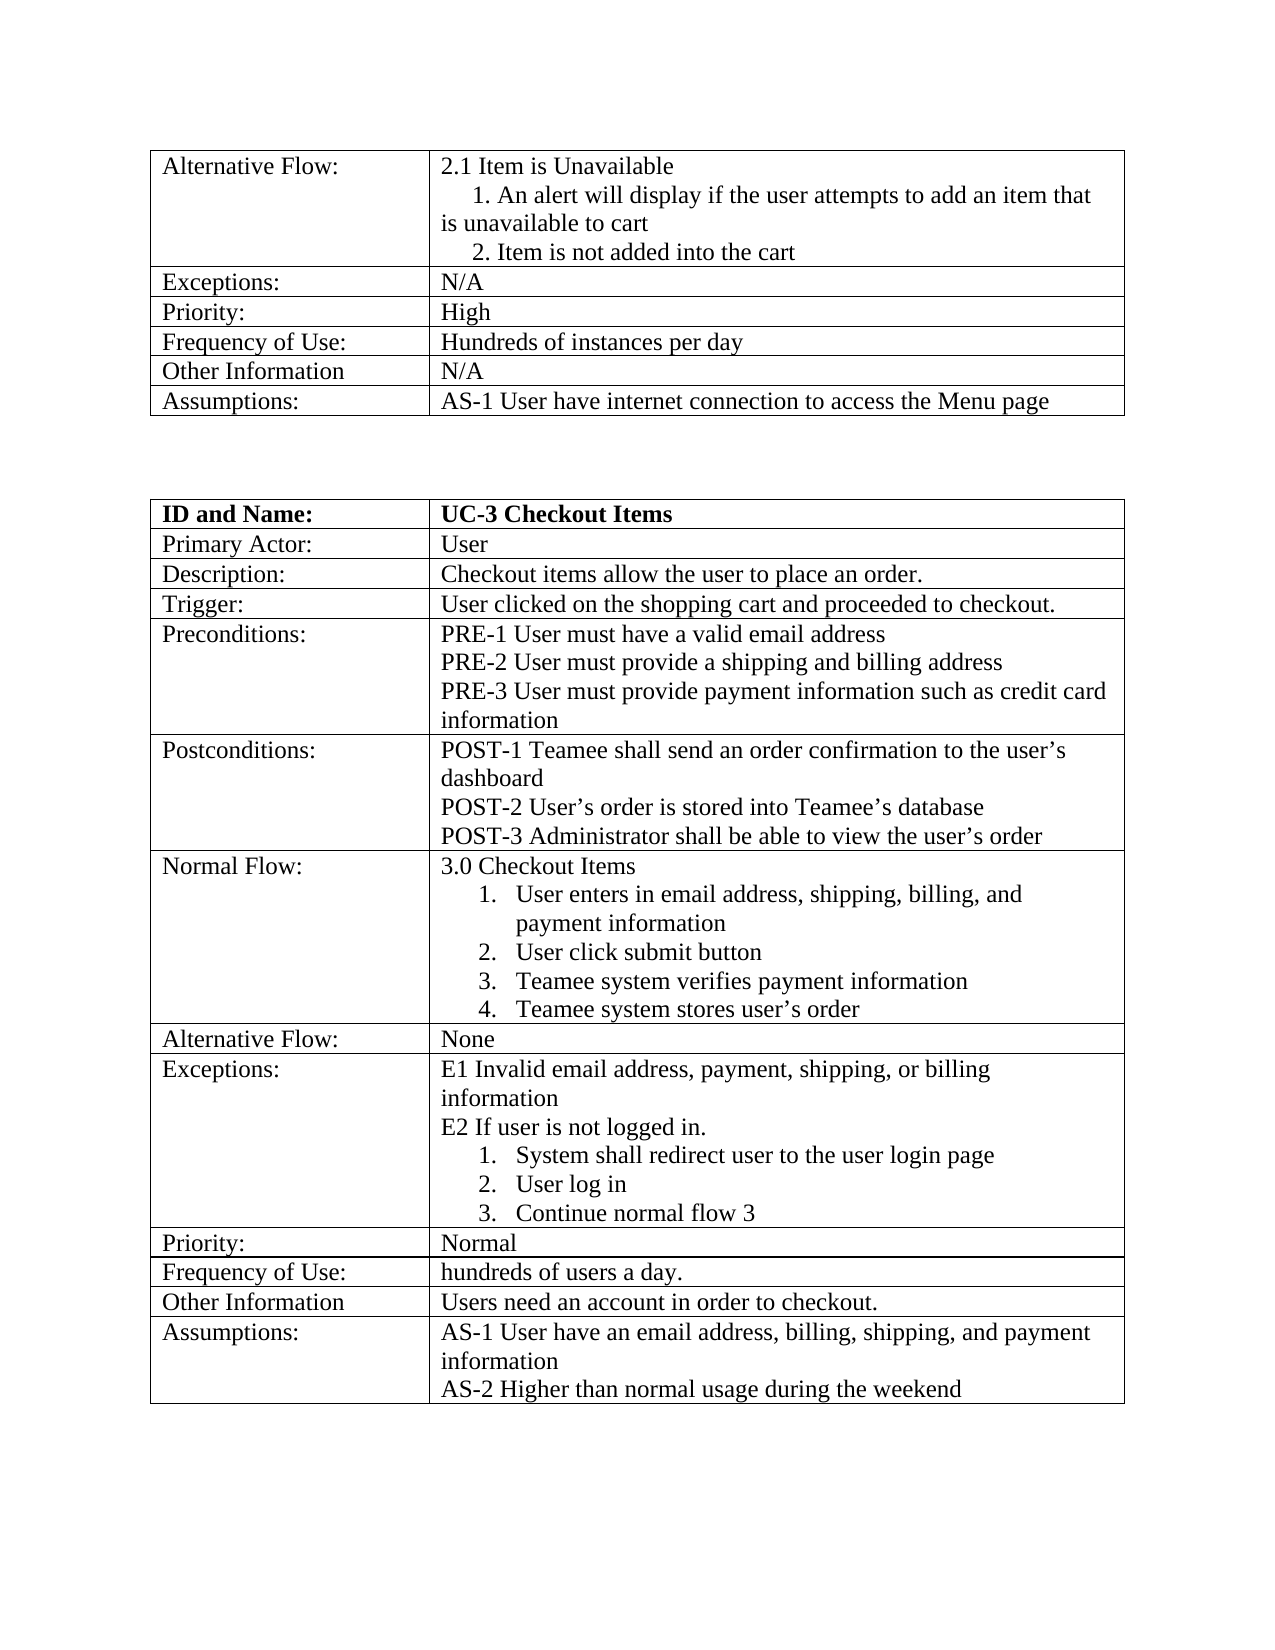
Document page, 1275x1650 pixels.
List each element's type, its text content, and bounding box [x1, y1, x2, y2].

table_cell N/A [430, 267, 1124, 296]
table_cell User [430, 529, 1124, 558]
table_header ID and Name: [151, 500, 429, 528]
table_cell AS-1 User have an email address, billing, shipping, and payment information AS-2 Higher than normal usage during the weekend [430, 1317, 1124, 1403]
table_cell Preconditions: [151, 619, 429, 734]
table_cell User clicked on the shopping cart and proceeded to checkout. [430, 589, 1124, 618]
table_cell Exceptions: [151, 267, 429, 296]
table_cell POST-1 Teamee shall send an order confirmation to the user’s dashboard POST-2 User’s order is stored into Teamee’s database POST-3 Administrator shall be able to view the user’s order [430, 735, 1124, 850]
table_cell Alternative Flow: [151, 151, 429, 266]
table_cell PRE-1 User must have a valid email address PRE-2 User must provide a shipping and billing address PRE-3 User must provide payment information such as credit card information [430, 619, 1124, 734]
table_cell Trigger: [151, 589, 429, 618]
table_cell Other Information [151, 356, 429, 385]
table_cell Assumptions: [151, 1317, 429, 1403]
table_cell Description: [151, 559, 429, 588]
table_cell Other Information [151, 1287, 429, 1316]
table_cell None [430, 1024, 1124, 1053]
table_cell Users need an account in order to checkout. [430, 1287, 1124, 1316]
table_cell Normal [430, 1228, 1124, 1256]
table_cell High [430, 297, 1124, 326]
table_cell Alternative Flow: [151, 1024, 429, 1053]
table_cell AS-1 User have internet connection to access the Menu page [430, 386, 1124, 415]
table_header UC-3 Checkout Items [430, 500, 1124, 528]
table_cell Frequency of Use: [151, 327, 429, 355]
table_cell Normal Flow: [151, 851, 429, 1023]
table_cell Primary Actor: [151, 529, 429, 558]
table_cell Checkout Items User enters in email address, shipping, billing, and payment information User click submit button Teamee system verifies payment information Teamee system stores user’s order [430, 851, 1124, 1023]
table_cell Checkout items allow the user to place an order. [430, 559, 1124, 588]
table_cell Priority: [151, 1228, 429, 1256]
table_cell N/A [430, 356, 1124, 385]
table_cell Hundreds of instances per day [430, 327, 1124, 355]
table_cell Priority: [151, 297, 429, 326]
table_cell Exceptions: [151, 1054, 429, 1227]
table_cell 2.1 Item is Unavailable 1. An alert will display if the user attempts to add an item that is unavailable to cart 2. Item is not added into the cart [430, 151, 1124, 266]
table_cell hundreds of users a day. [430, 1258, 1124, 1286]
table_cell Frequency of Use: [151, 1258, 429, 1286]
table_cell Assumptions: [151, 386, 429, 415]
table_cell E1 Invalid email address, payment, shipping, or billing information E2 If user is not logged in. System shall redirect user to the user login page User log in Continue normal flow 3 [430, 1054, 1124, 1227]
table_cell Postconditions: [151, 735, 429, 850]
